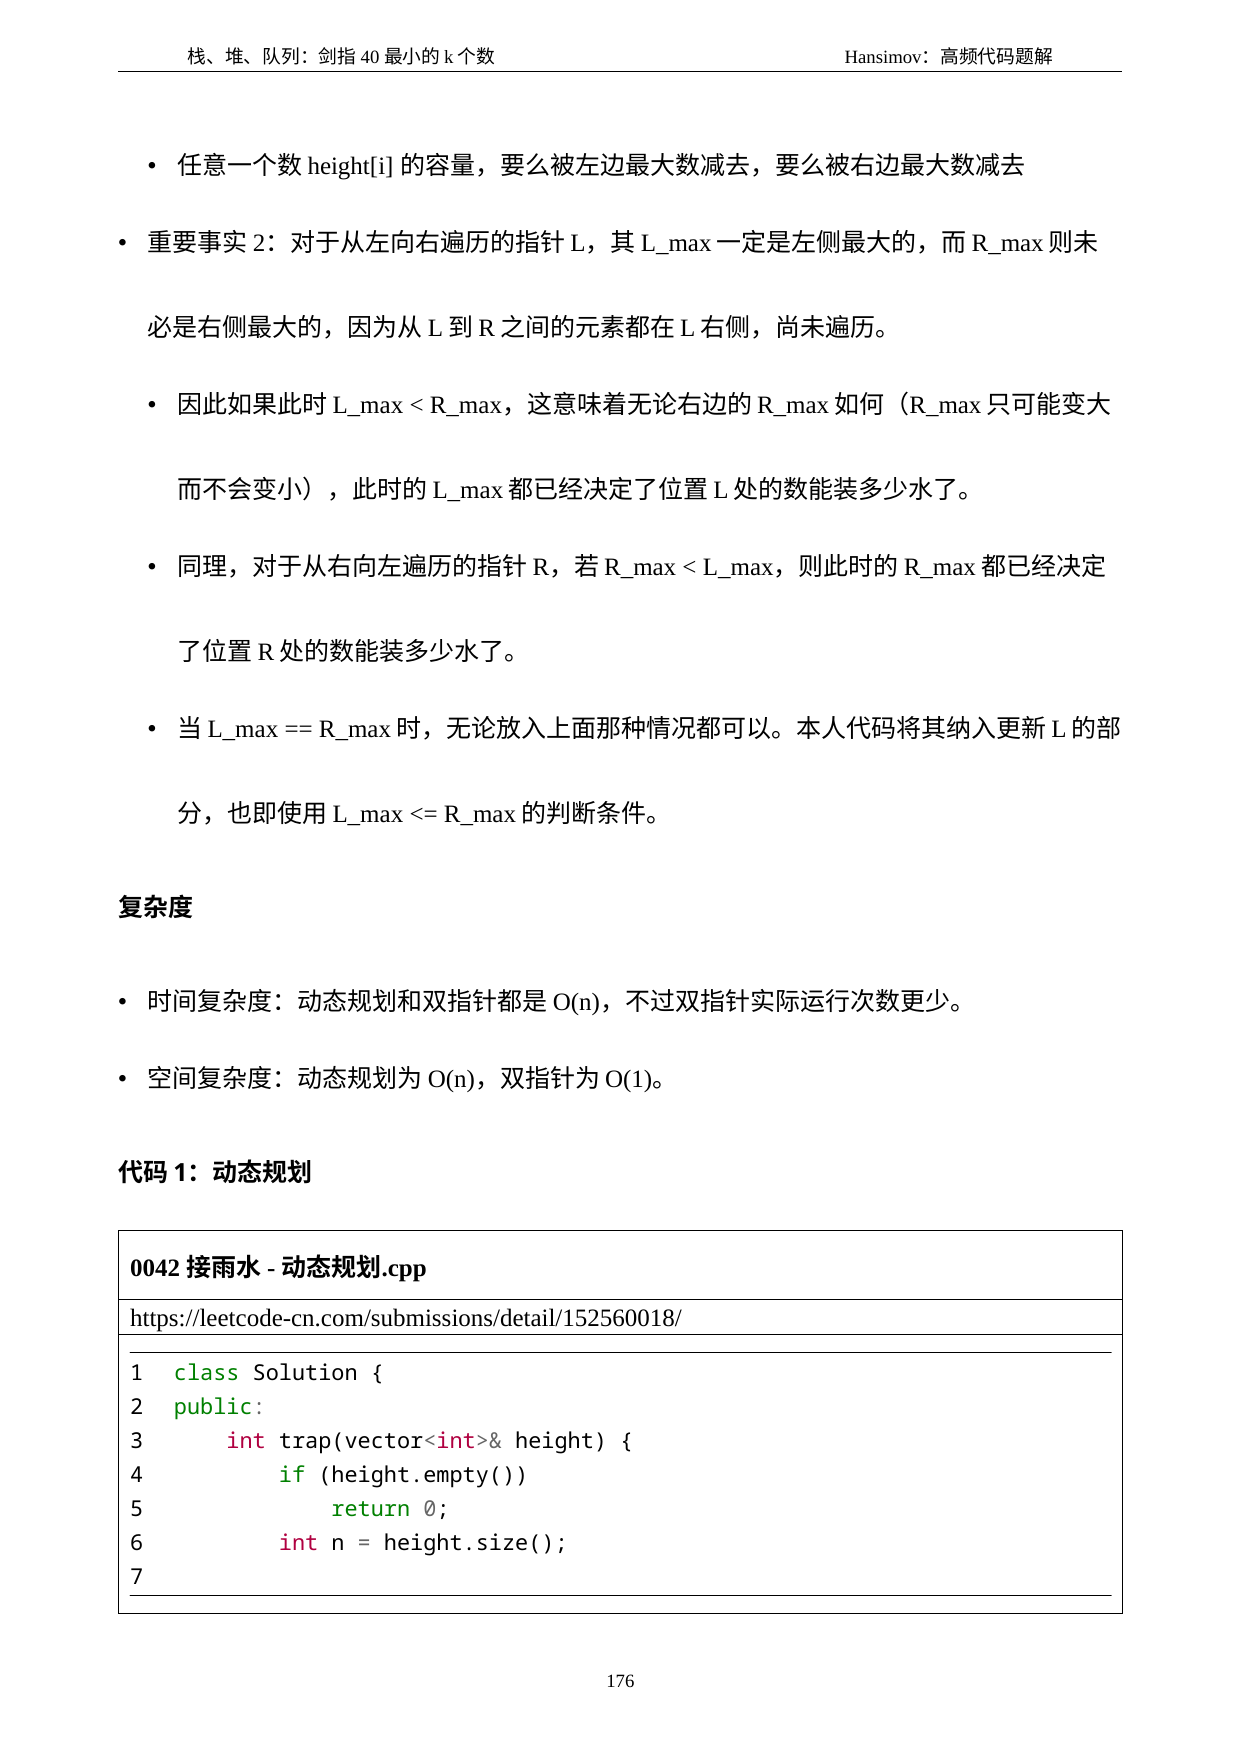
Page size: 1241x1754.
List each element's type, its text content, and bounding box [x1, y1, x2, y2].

text 当L_max == R_max时，无论放入上面那种情况都可以。本人代码将其纳入更新L的部分，也即使用L_max <= R_max的判断条件。 [148, 692, 1122, 845]
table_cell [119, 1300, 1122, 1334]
subtitle 代码1：动态规划 [118, 1136, 1097, 1204]
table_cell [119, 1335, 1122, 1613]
text 任意一个数height[i] 的容量，要么被左边最大数减去，要么被右边最大数减去 [148, 130, 1122, 198]
text 重要事实2：对于从左向右遍历的指针L，其L_max一定是左侧最大的，而R_max则未必是右侧最大的，因为从L到R之间的元素都在L右侧，尚未遍历。 [118, 207, 1122, 360]
text 因此如果此时L_max < R_max，这意味着无论右边的R_max如何（R_max只可能变大而不会变小），此时的L_max都已经决定了位置L处的数能装多少水了。 [148, 369, 1122, 522]
subtitle 复杂度 [118, 871, 1097, 939]
text 时间复杂度：动态规划和双指针都是O(n)，不过双指针实际运行次数更少。 [118, 965, 1122, 1033]
text 同理，对于从右向左遍历的指针R，若R_max < L_max，则此时的R_max都已经决定了位置R处的数能装多少水了。 [148, 531, 1122, 683]
text 空间复杂度：动态规划为O(n)，双指针为O(1)。 [118, 1042, 1122, 1110]
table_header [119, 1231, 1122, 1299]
